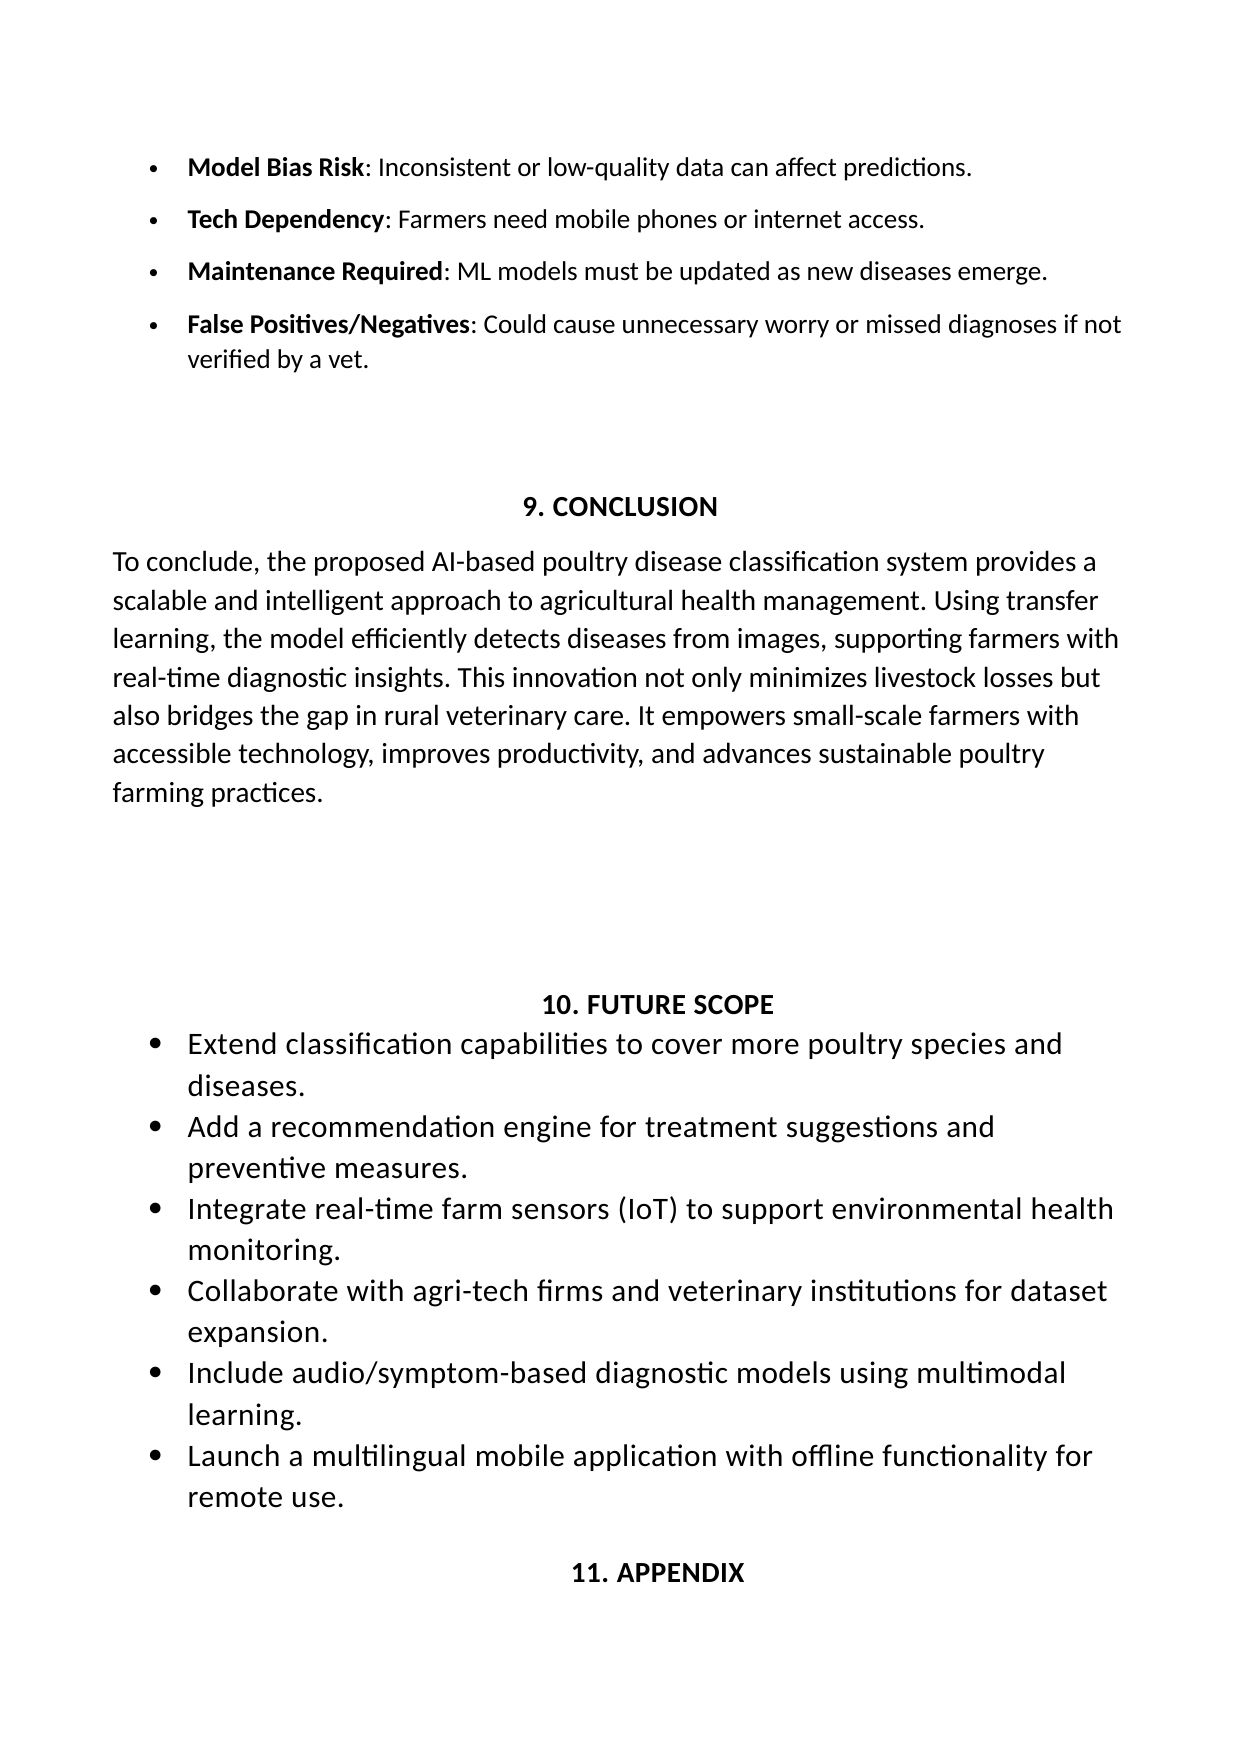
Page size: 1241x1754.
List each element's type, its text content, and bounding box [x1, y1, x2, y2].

list False Positives/Negatives: Could cause unnecessary worry or missed diagnoses if not verified by a vet. [150, 307, 1128, 376]
list Launch a multilingual mobile application with offline functionality for remote use. [150, 1436, 1128, 1515]
list Model Bias Risk: Inconsistent or low-quality data can affect predictions. [150, 150, 1128, 183]
text 9. CONCLUSION [112, 488, 1128, 524]
list Tech Dependency: Farmers need mobile phones or internet access. [150, 202, 1128, 235]
list Include audio/symptom-based diagnostic models using multimodal learning. [150, 1354, 1128, 1433]
text To conclude, the proposed AI-based poultry disease classification system provides a scalable and intelligent approach to agricultural health management. Using transfer learning, the model efficiently detects diseases from images, supporting farmers with real-time diagnostic insights. This innovation not only minimizes livestock losses but also bridges the gap in rural veterinary care. It empowers small-scale farmers with accessible technology, improves productivity, and advances sustainable poultry farming practices. [112, 543, 1128, 810]
list Add a recommendation engine for treatment suggestions and preventive measures. [150, 1107, 1128, 1186]
list Extend classification capabilities to cover more poultry species and diseases. [150, 1024, 1128, 1104]
list 10. FUTURE SCOPE [187, 986, 1128, 1022]
list 11. APPENDIX [187, 1554, 1128, 1589]
list Collaborate with agri-tech firms and veterinary institutions for dataset expansion. [150, 1271, 1128, 1351]
list Integrate real-time farm sensors (IoT) to support environmental health monitoring. [150, 1189, 1128, 1268]
list Maintenance Required: ML models must be updated as new diseases emerge. [150, 254, 1128, 288]
